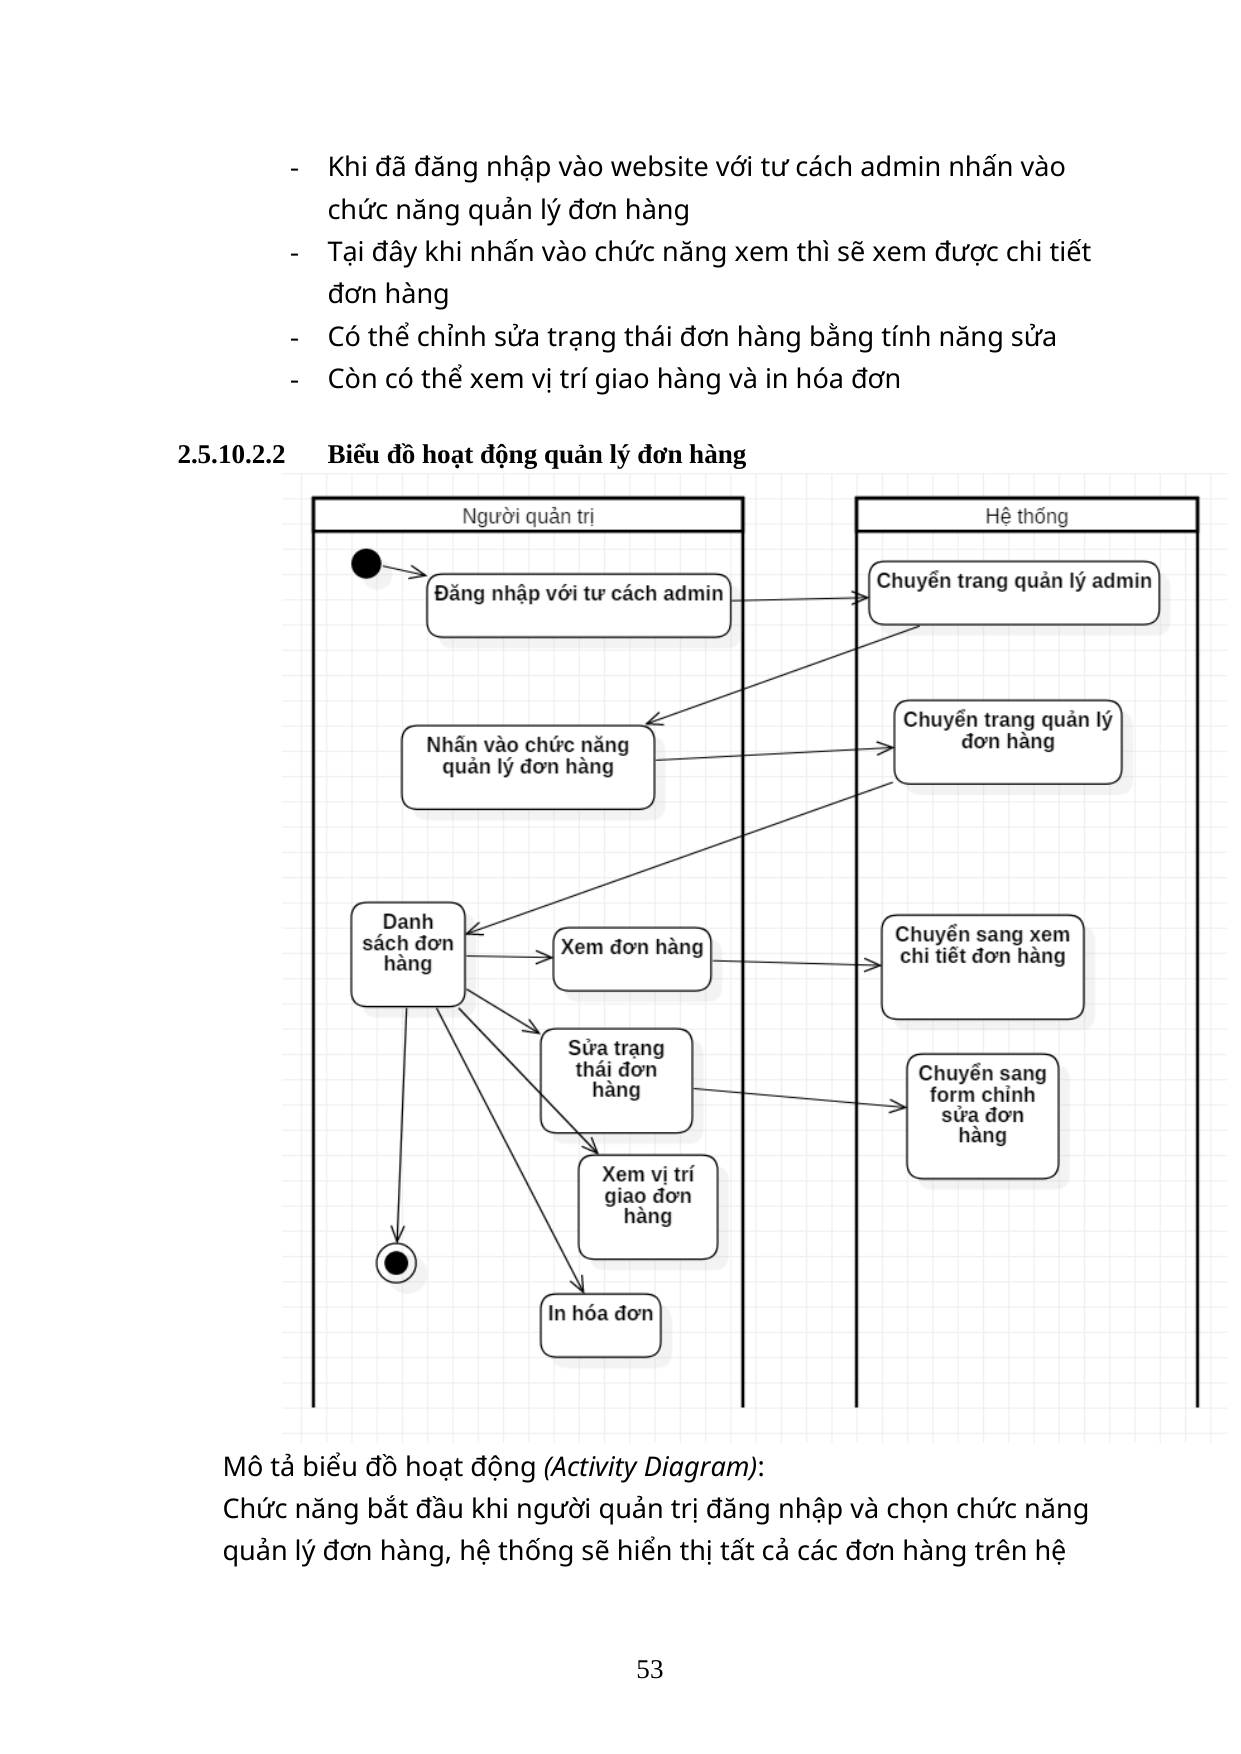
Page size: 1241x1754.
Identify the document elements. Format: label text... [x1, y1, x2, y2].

list Biểu đồ hoạt động quản lý đơn hàng [177, 438, 1122, 469]
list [222, 1447, 1122, 1569]
list Khi đã đăng nhập vào website với tư cách admin nhấn vào chức năng quản lý đơn hàng [290, 148, 1122, 227]
picture [282, 473, 1228, 1443]
list Tại đây khi nhấn vào chức năng xem thì sẽ xem được chi tiết đơn hàng [290, 232, 1122, 312]
list Có thể chỉnh sửa trạng thái đơn hàng bằng tính năng sửa [290, 317, 1122, 354]
list Còn có thể xem vị trí giao hàng và in hóa đơn [290, 360, 1122, 397]
